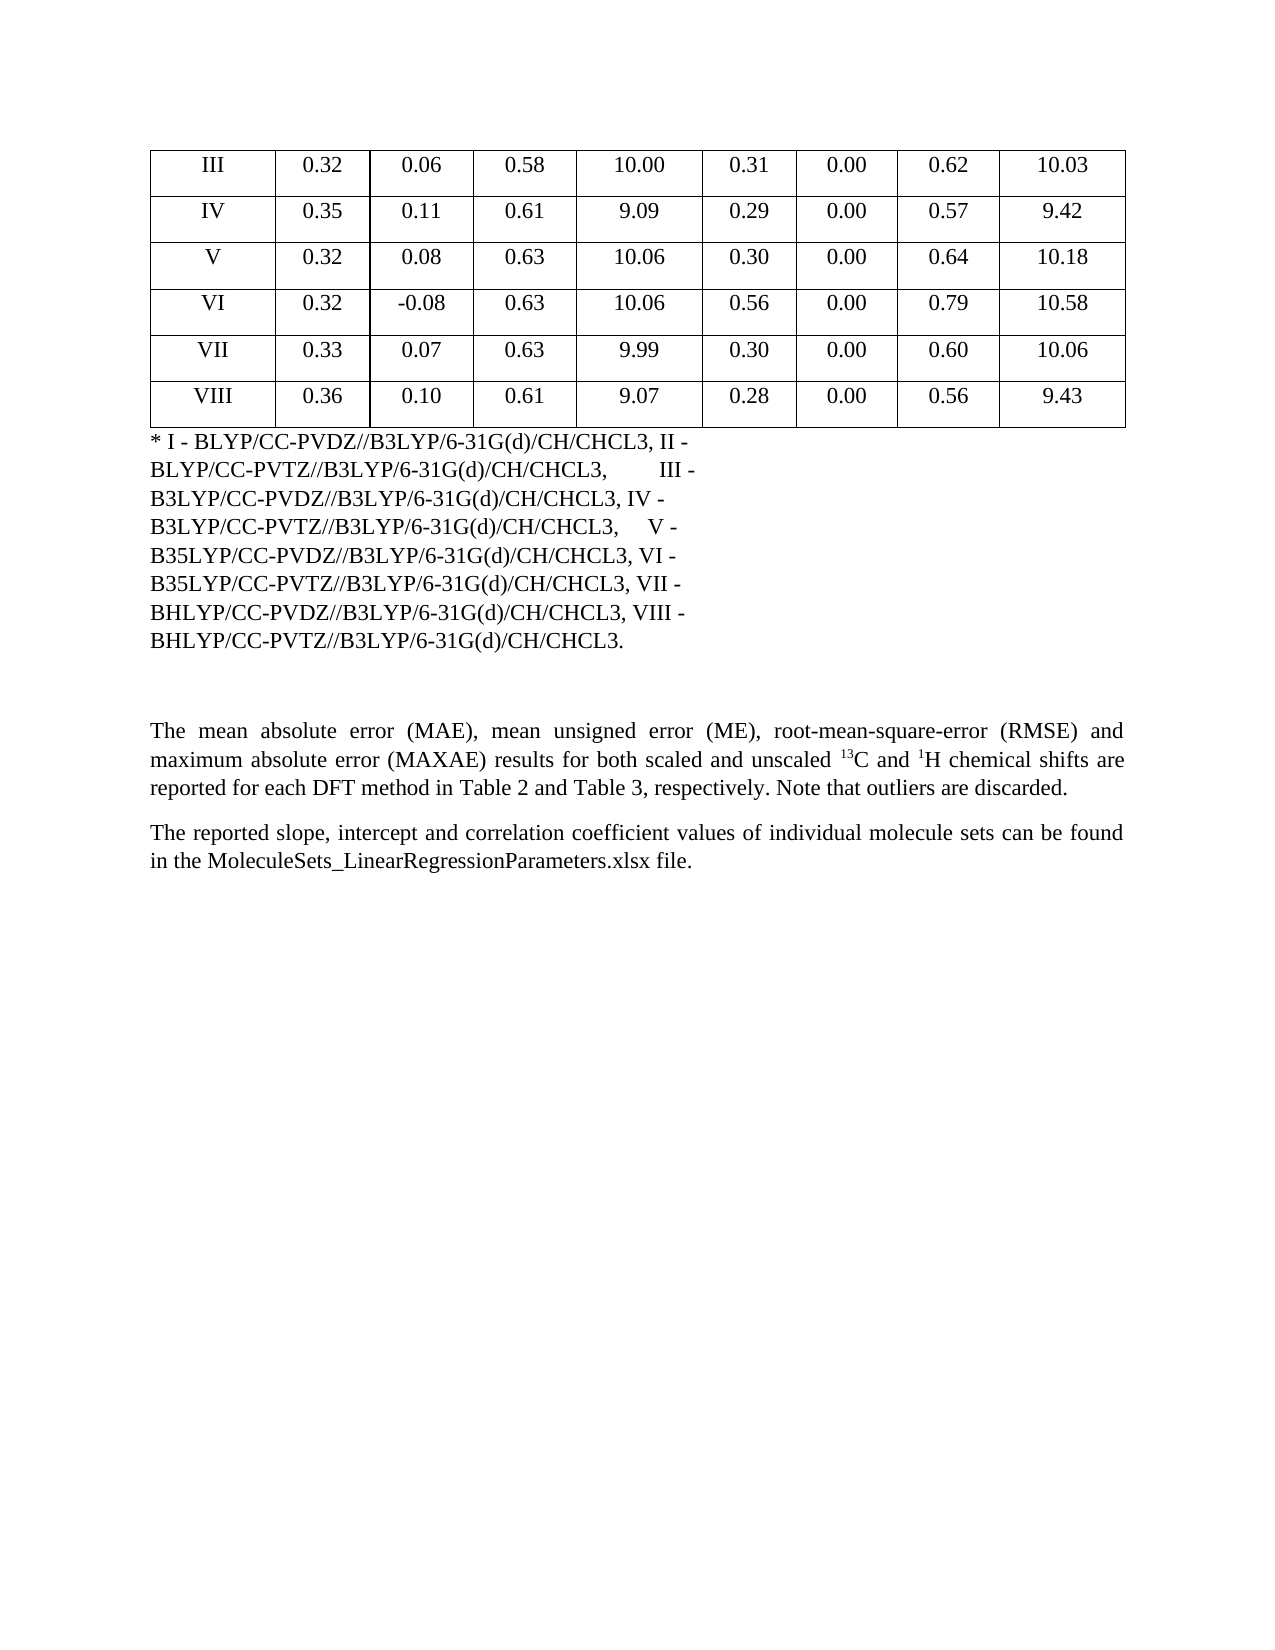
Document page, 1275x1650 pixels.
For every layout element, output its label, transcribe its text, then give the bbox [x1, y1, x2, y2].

table_cell 10.03 [1000, 151, 1125, 196]
table_cell 0.00 [797, 290, 897, 334]
table_cell 0.56 [703, 290, 796, 334]
table_cell 0.08 [371, 243, 473, 288]
table_cell 9.43 [1000, 382, 1125, 427]
table_cell 0.63 [474, 290, 576, 334]
table_cell 0.06 [371, 151, 473, 196]
table_cell 0.57 [898, 197, 999, 242]
table_cell 0.28 [703, 382, 796, 427]
table_cell 0.07 [371, 336, 473, 381]
table_cell 0.31 [703, 151, 796, 196]
table_cell 10.18 [1000, 243, 1125, 288]
table_cell 0.10 [371, 382, 473, 427]
table_cell 10.06 [1000, 336, 1125, 381]
table_cell 0.63 [474, 243, 576, 288]
table_cell 9.07 [577, 382, 702, 427]
table_cell 0.58 [474, 151, 576, 196]
table_cell 0.35 [276, 197, 369, 242]
table_cell VI [151, 290, 275, 334]
table_cell 9.09 [577, 197, 702, 242]
table_cell 10.06 [577, 243, 702, 288]
table_cell VII [151, 336, 275, 381]
table_cell 10.58 [1000, 290, 1125, 334]
table_cell 0.79 [898, 290, 999, 334]
table_cell 0.00 [797, 197, 897, 242]
text The mean absolute error (MAE), mean unsigned error (ME), root-mean-square-error (RMSE) and maximum absolute error (MAXAE) results for both scaled and unscaled 13C and 1H chemical shifts are reported for each DFT method in Table 2 and Table 3, respectively. Note that outliers are discarded. [150, 717, 1125, 800]
table_cell 0.32 [276, 151, 369, 196]
table_cell IV [151, 197, 275, 242]
table_cell 0.32 [276, 290, 369, 334]
table_cell 0.29 [703, 197, 796, 242]
table_cell -0.08 [371, 290, 473, 334]
table_cell 0.00 [797, 243, 897, 288]
table_cell 9.99 [577, 336, 702, 381]
table_cell 0.64 [898, 243, 999, 288]
table_cell V [151, 243, 275, 288]
table_cell 0.60 [898, 336, 999, 381]
table_cell 0.61 [474, 382, 576, 427]
table_cell 0.62 [898, 151, 999, 196]
table_cell 0.36 [276, 382, 369, 427]
table_cell 0.33 [276, 336, 369, 381]
table_cell 10.06 [577, 290, 702, 334]
table_cell 0.00 [797, 151, 897, 196]
table_cell 0.00 [797, 382, 897, 427]
table_cell 10.00 [577, 151, 702, 196]
text The reported slope, intercept and correlation coefficient values of individual molecule sets can be found in the MoleculeSets_LinearRegressionParameters.xlsx file. [150, 819, 1125, 874]
table_cell III [151, 151, 275, 196]
table_cell 0.32 [276, 243, 369, 288]
table_cell 0.61 [474, 197, 576, 242]
table_cell 0.63 [474, 336, 576, 381]
table_cell VIII [151, 382, 275, 427]
table_cell 0.30 [703, 243, 796, 288]
table_cell 0.00 [797, 336, 897, 381]
table_cell 0.30 [703, 336, 796, 381]
table_cell 9.42 [1000, 197, 1125, 242]
table_cell 0.11 [371, 197, 473, 242]
table_cell 0.56 [898, 382, 999, 427]
